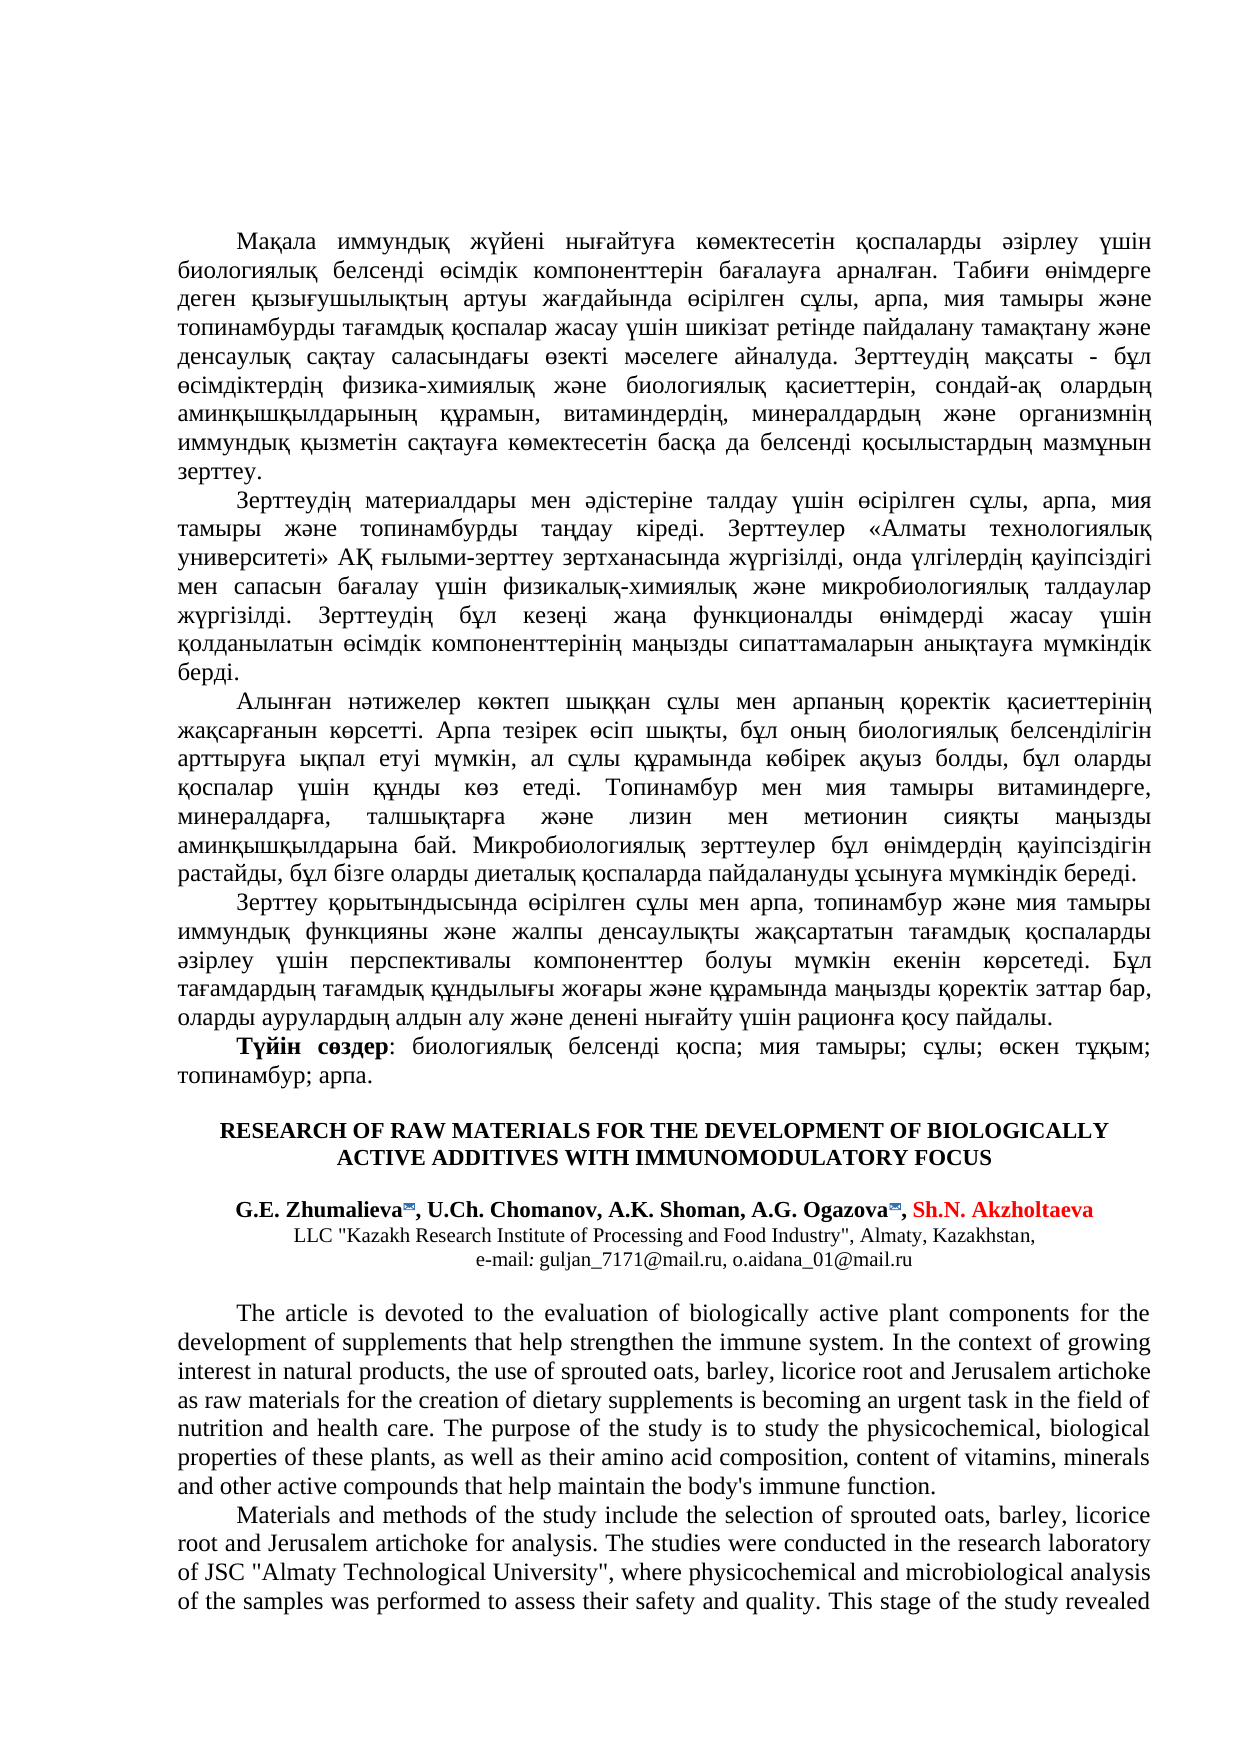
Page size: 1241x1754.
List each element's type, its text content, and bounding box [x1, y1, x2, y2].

text Зерттеудің материалдары мен әдістеріне талдау үшін өсірілген сұлы, арпа, мия тамыры және топинамбурды таңдау кіреді. Зерттеулер «Алматы технологиялық университеті» АҚ ғылыми-зерттеу зертханасында жүргізілді, онда үлгілердің қауіпсіздігі мен сапасын бағалау үшін физикалық-химиялық және микробиологиялық талдаулар жүргізілді. Зерттеудің бұл кезеңі жаңа функционалды өнімдерді жасау үшін қолданылатын өсімдік компоненттерінің маңызды сипаттамаларын анықтауға мүмкіндік берді. [177, 485, 1152, 686]
text Түйін сөздер: биологиялық белсенді қоспа; мия тамыры; сұлы; өскен тұқым; топинамбур; арпа. [177, 1031, 1152, 1088]
text G.E. Zhumalieva, U.Ch. Chomanov, A.K. Shoman, A.G. Ogazova, Sh.N. Akzholtaeva [177, 1196, 1152, 1223]
text LLC "Kazakh Research Institute of Processing and Food Industry", Almaty, Kazakhstan, [177, 1223, 1152, 1247]
text e-mail: guljan_7171@mail.ru, o.aidana_01@mail.ru [177, 1247, 1152, 1272]
text Мақала иммундық жүйені нығайтуға көмектесетін қоспаларды әзірлеу үшін биологиялық белсенді өсімдік компоненттерін бағалауға арналған. Табиғи өнімдерге деген қызығушылықтың артуы жағдайында өсірілген сұлы, арпа, мия тамыры және топинамбурды тағамдық қоспалар жасау үшін шикізат ретінде пайдалану тамақтану және денсаулық сақтау саласындағы өзекті мәселеге айналуда. Зерттеудің мақсаты - бұл өсімдіктердің физика-химиялық және биологиялық қасиеттерін, сондай-ақ олардың аминқышқылдарының құрамын, витаминдердің, минералдардың және организмнің иммундық қызметін сақтауға көмектесетін басқа да белсенді қосылыстардың мазмұнын зерттеу. [177, 226, 1152, 485]
text RESEARCH OF RAW MATERIALS FOR THE DEVELOPMENT OF BIOLOGICALLY ACTIVE ADDITIVES WITH IMMUNOMODULATORY FOCUS [177, 1117, 1152, 1170]
text Алынған нәтижелер көктеп шыққан сұлы мен арпаның қоректік қасиеттерінің жақсарғанын көрсетті. Арпа тезірек өсіп шықты, бұл оның биологиялық белсенділігін арттыруға ықпал етуі мүмкін, ал сұлы құрамында көбірек ақуыз болды, бұл оларды қоспалар үшін құнды көз етеді. Топинамбур мен мия тамыры витаминдерге, минералдарға, талшықтарға және лизин мен метионин сияқты маңызды аминқышқылдарына бай. Микробиологиялық зерттеулер бұл өнімдердің қауіпсіздігін растайды, бұл бізге оларды диеталық қоспаларда пайдалануды ұсынуға мүмкіндік береді. [177, 686, 1152, 887]
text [177, 1500, 1152, 1615]
text The article is devoted to the evaluation of biologically active plant components for the development of supplements that help strengthen the immune system. In the context of growing interest in natural products, the use of sprouted oats, barley, licorice root and Jerusalem artichoke as raw materials for the creation of dietary supplements is becoming an urgent task in the field of nutrition and health care. The purpose of the study is to study the physicochemical, biological properties of these plants, as well as their amino acid composition, content of vitamins, minerals and other active compounds that help maintain the body's immune function. [177, 1298, 1152, 1500]
text Зерттеу қорытындысында өсірілген сұлы мен арпа, топинамбур және мия тамыры иммундық функцияны және жалпы денсаулықты жақсартатын тағамдық қоспаларды әзірлеу үшін перспективалы компоненттер болуы мүмкін екенін көрсетеді. Бұл тағамдардың тағамдық құндылығы жоғары және құрамында маңызды қоректік заттар бар, оларды аурулардың алдын алу және денені нығайту үшін рационға қосу пайдалы. [177, 887, 1152, 1031]
